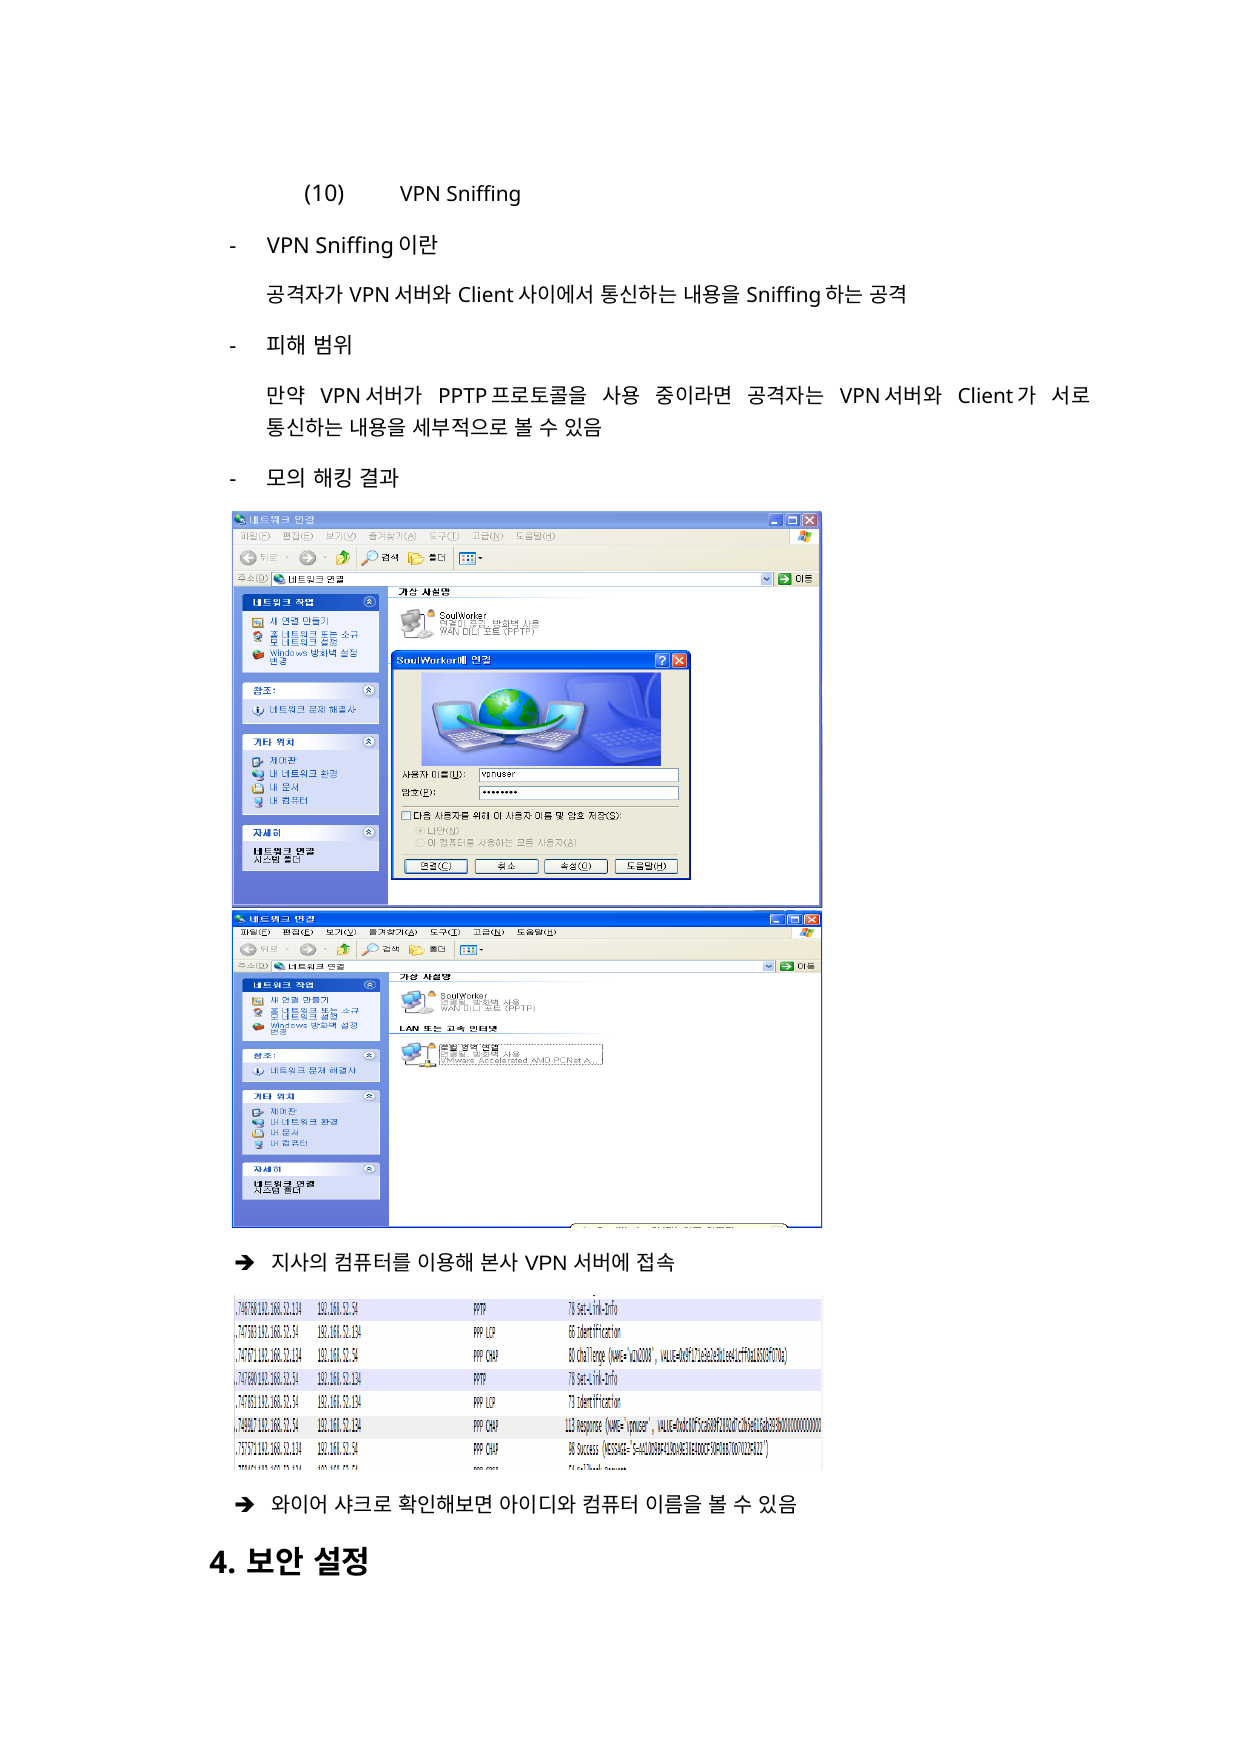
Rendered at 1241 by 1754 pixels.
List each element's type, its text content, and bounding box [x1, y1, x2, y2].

list VPN Sniffing [304, 177, 1090, 208]
list 피해 범위 [229, 328, 1090, 360]
picture [231, 511, 823, 908]
list 지사의 컴퓨터를 이용해 본사 VPN 서버에 접속 [234, 1246, 1090, 1277]
picture [231, 910, 823, 1228]
text 공격자가 VPN서버와 Client사이에서 통신하는 내용을 Sniffing하는 공격 [267, 278, 1090, 309]
list 모의 해킹 결과 [229, 461, 1090, 493]
list 만약 VPN서버가 PPTP프로토콜을 사용 중이라면 공격자는 VPN서버와 Client가 서로 통신하는 내용을 세부적으로 볼 수 있음 [267, 379, 1090, 442]
list 와이어 샤크로 확인해보면 아이디와 컴퓨터 이름을 볼 수 있음 [234, 1488, 1090, 1518]
list VPN Sniffing이란 [229, 228, 1090, 259]
list 보안 설정 [209, 1538, 1090, 1583]
picture [233, 1295, 824, 1470]
